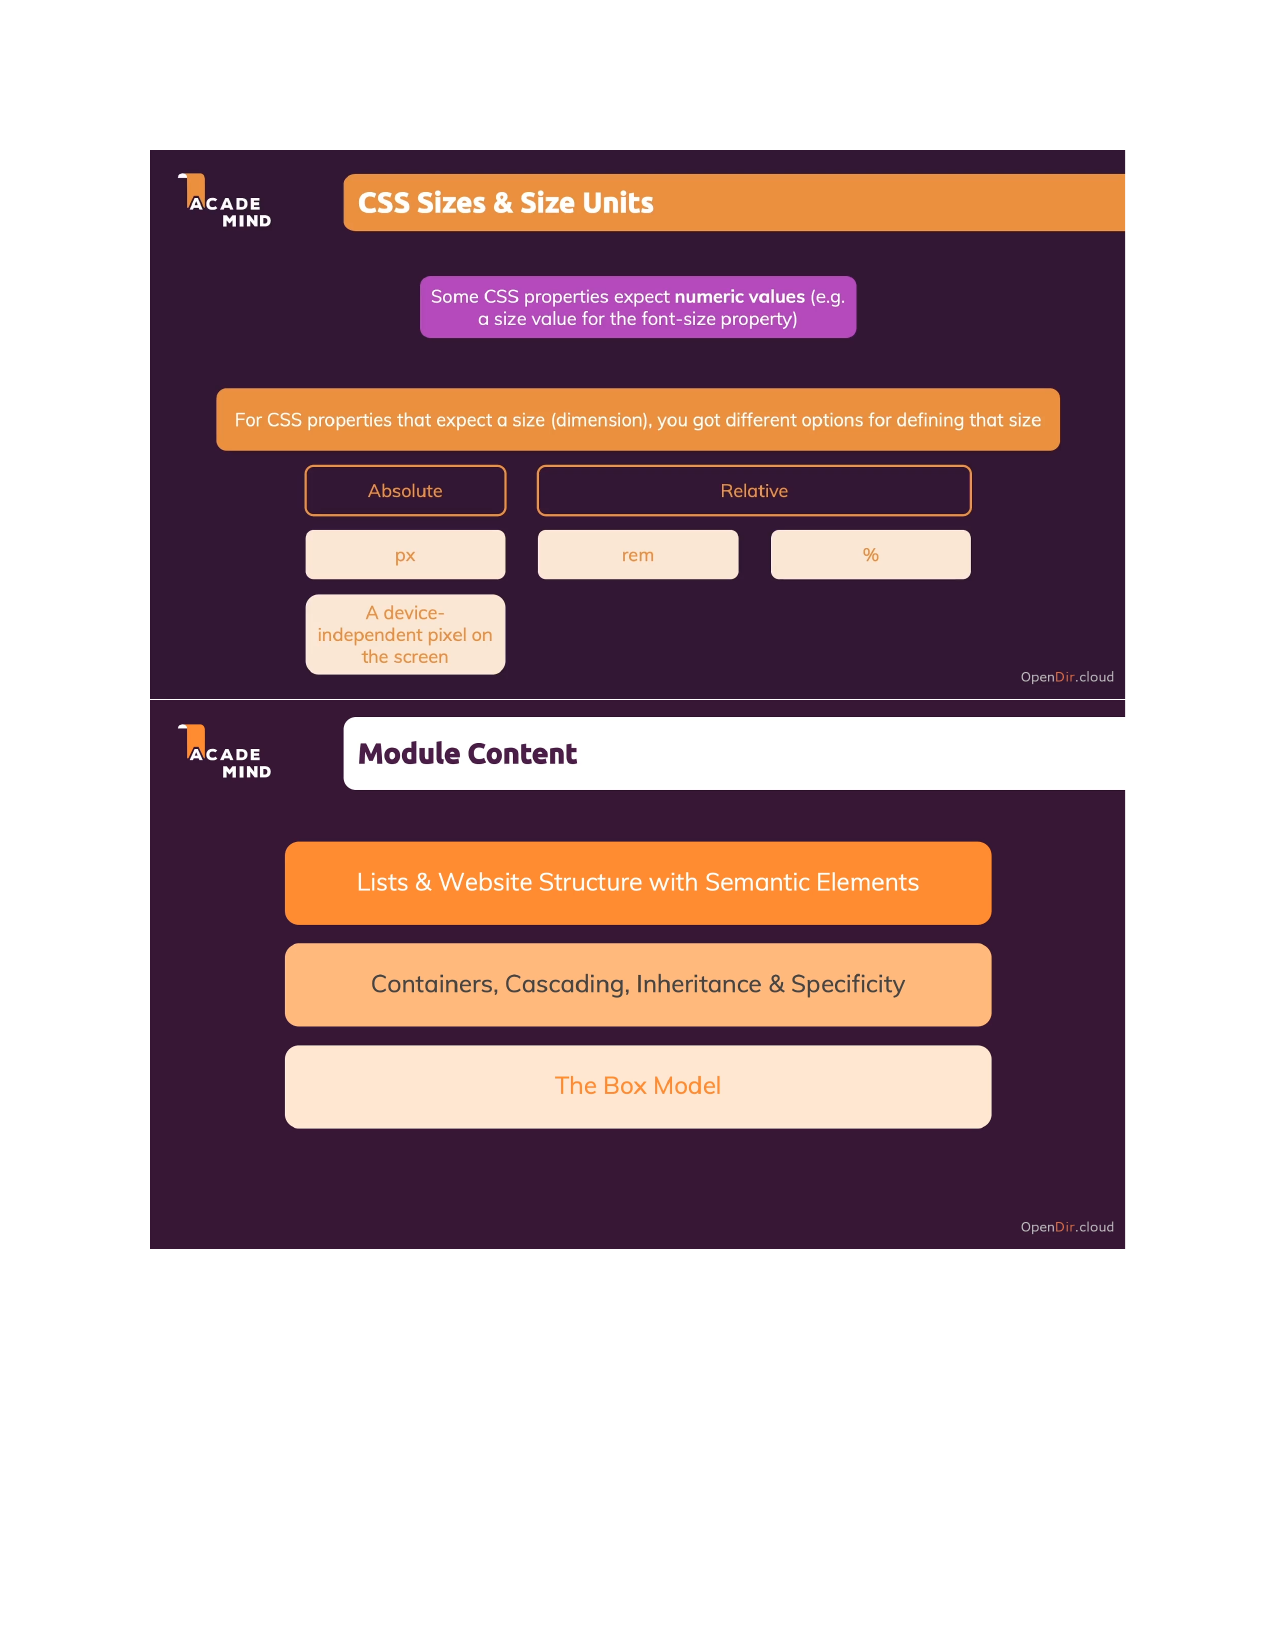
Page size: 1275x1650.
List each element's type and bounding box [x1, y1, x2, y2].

picture [150, 150, 1125, 699]
picture [150, 700, 1125, 1249]
